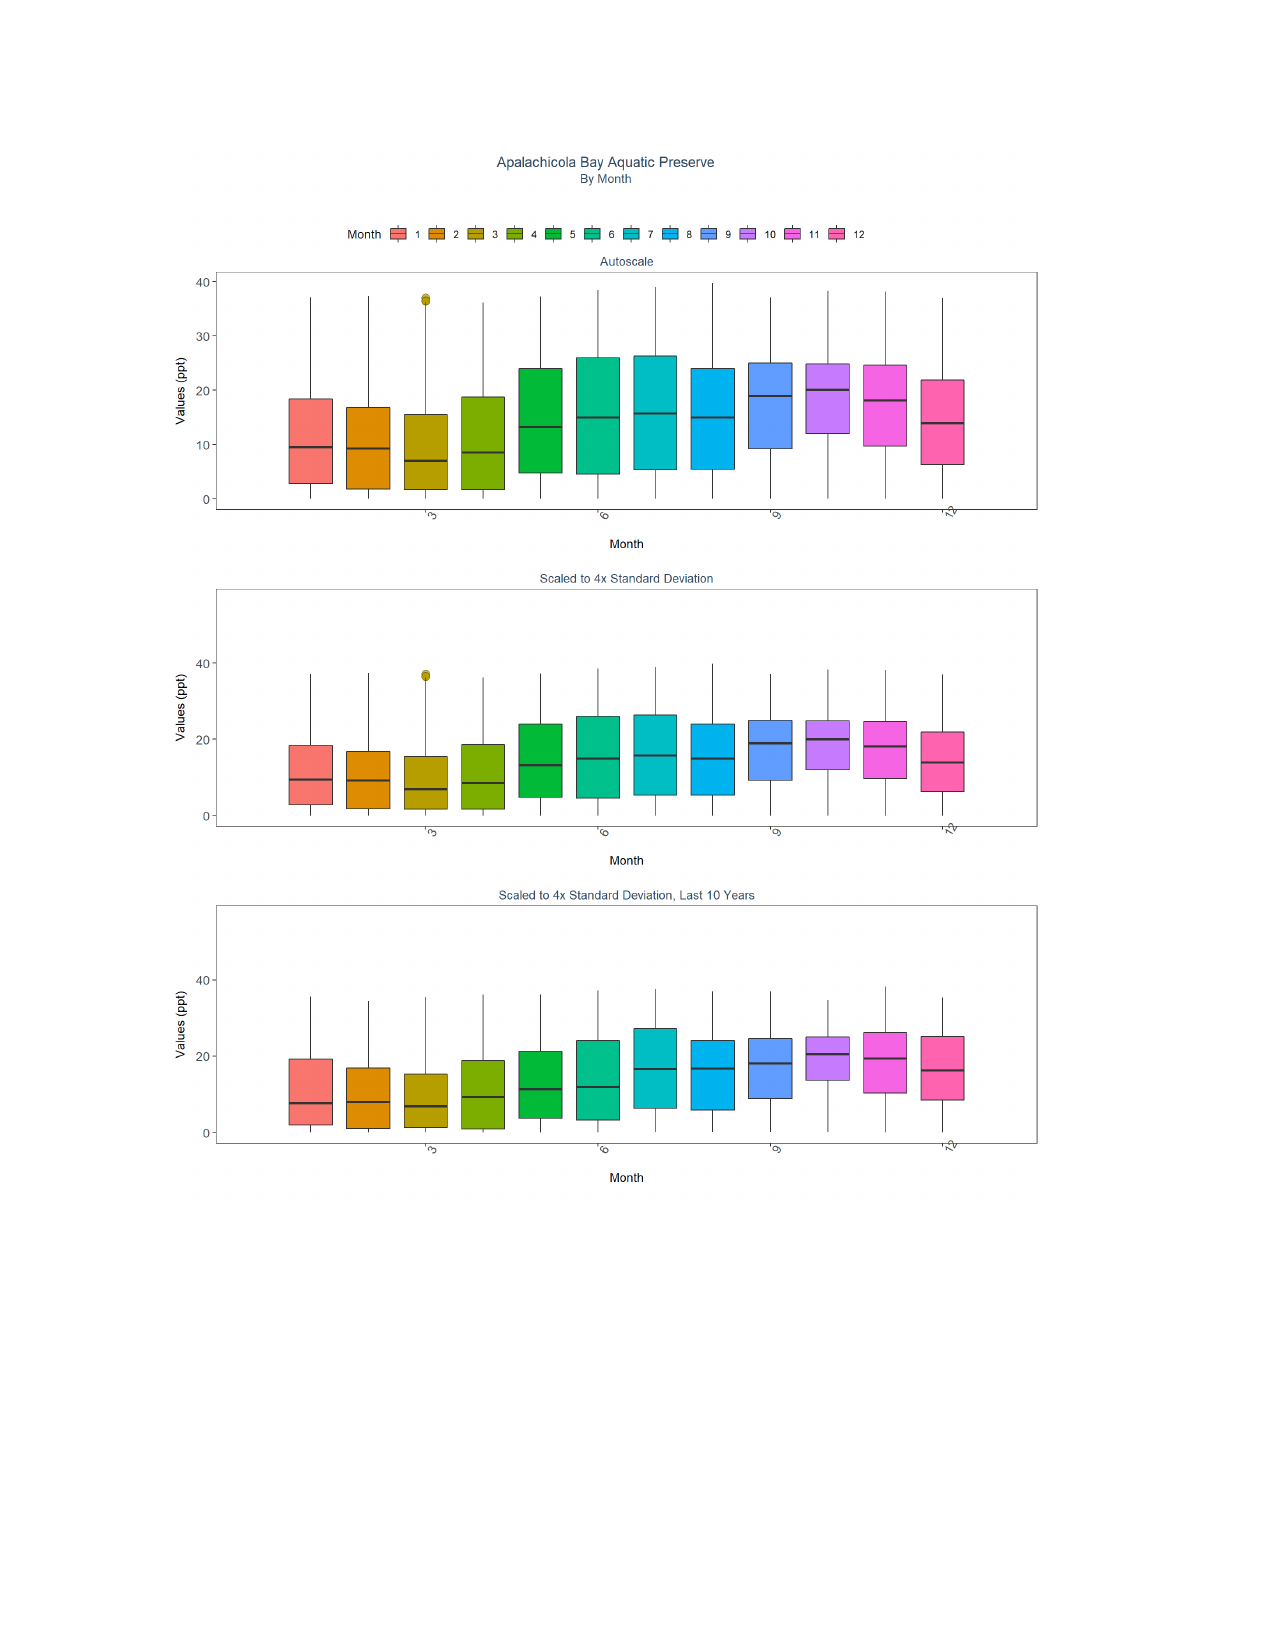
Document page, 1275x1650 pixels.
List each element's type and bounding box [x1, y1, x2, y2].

picture [168, 150, 1044, 1200]
